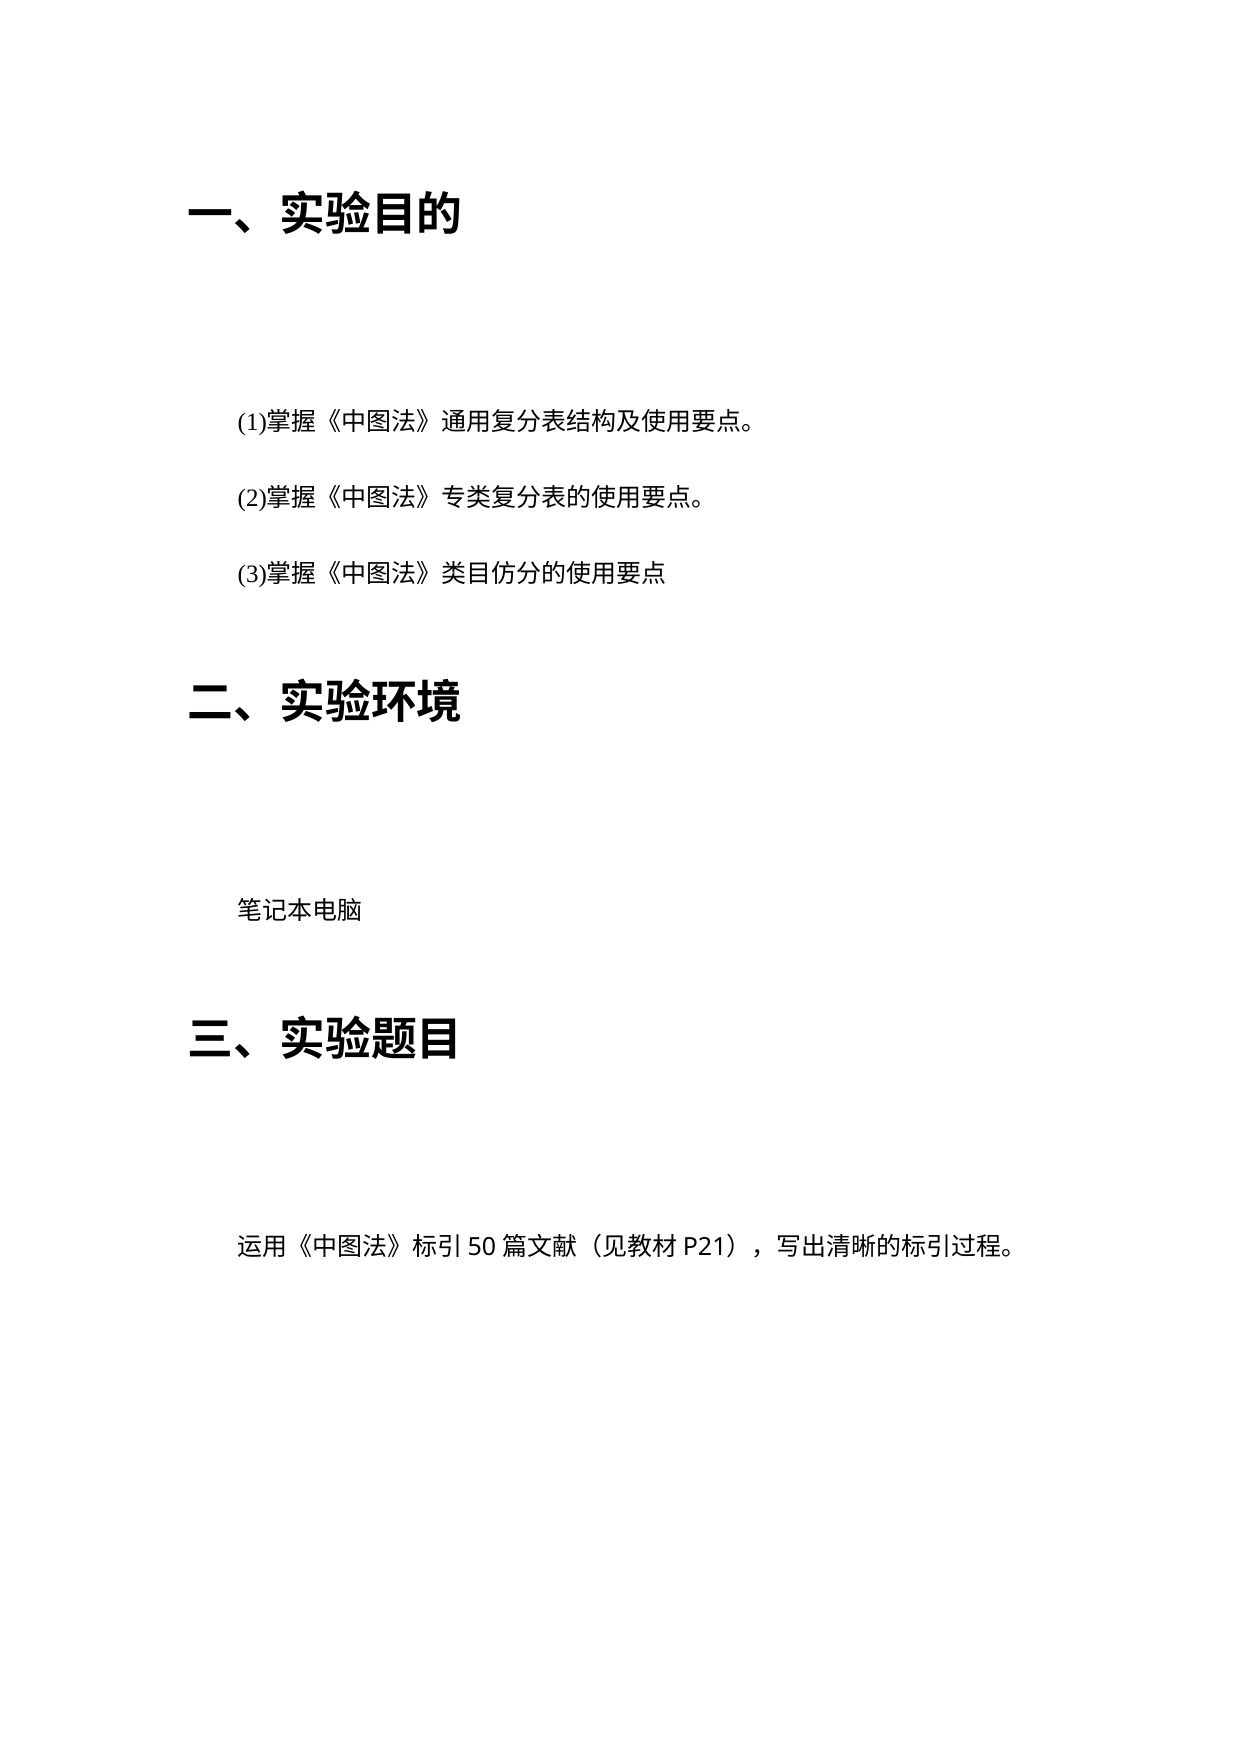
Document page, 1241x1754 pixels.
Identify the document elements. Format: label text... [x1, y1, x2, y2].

subtitle 一、实验目的 [187, 162, 1053, 259]
text (2)掌握《中图法》专类复分表的使用要点。 [187, 463, 1053, 528]
text 运用《中图法》标引50 篇文献（见教材P21），写出清晰的标引过程。 [187, 1212, 1053, 1277]
text 笔记本电脑 [187, 876, 1053, 941]
text (3)掌握《中图法》类目仿分的使用要点 [187, 539, 1053, 604]
text (1)掌握《中图法》通用复分表结构及使用要点。 [187, 387, 1053, 452]
subtitle 三、实验题目 [187, 987, 1053, 1084]
subtitle 二、实验环境 [187, 650, 1053, 748]
